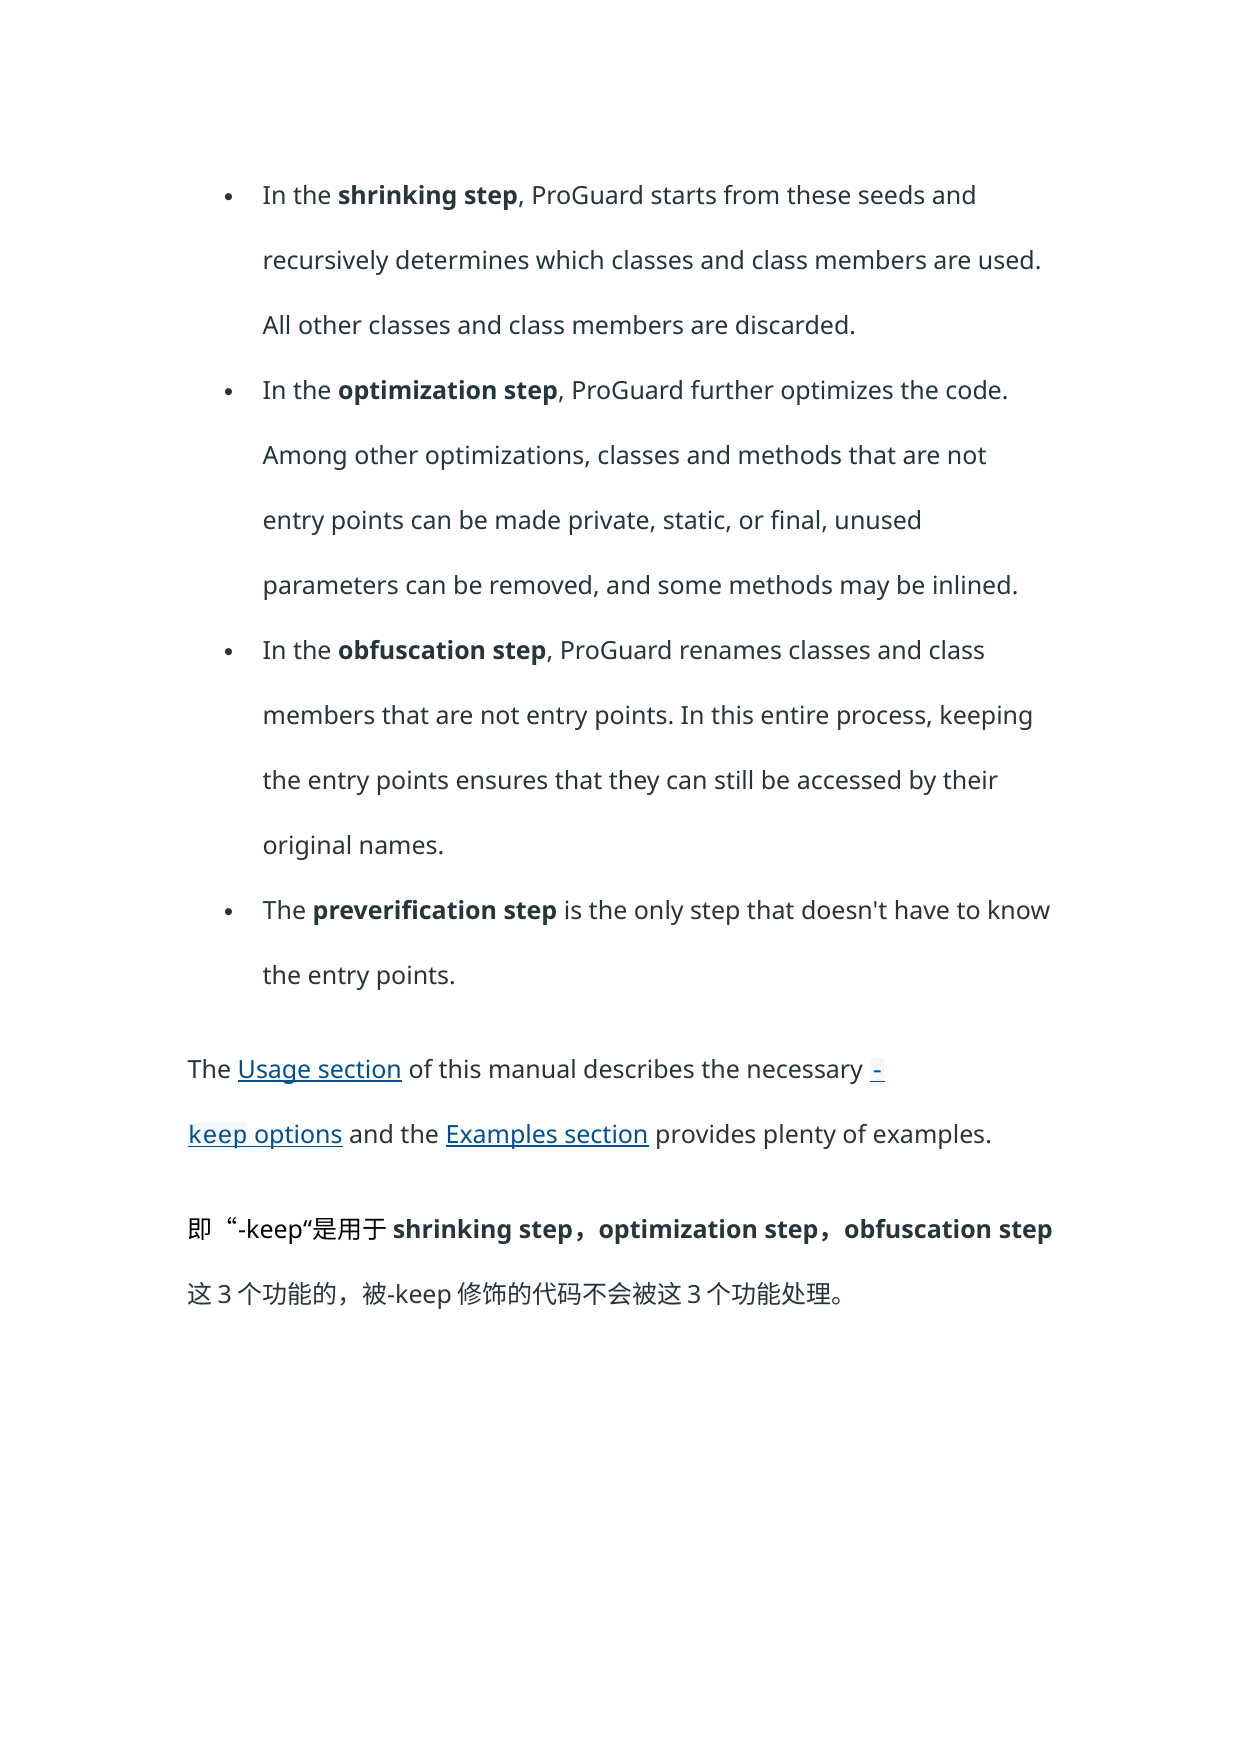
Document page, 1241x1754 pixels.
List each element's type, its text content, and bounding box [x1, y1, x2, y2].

text The Usage section of this manual describes the necessary -keep options and the Examples section provides plenty of examples. [187, 1036, 1053, 1166]
text 即“-keep“是用于shrinking step，optimization step，obfuscation step这3个功能的，被-keep修饰的代码不会被这3个功能处理。 [187, 1195, 1053, 1325]
list In the optimization step, ProGuard further optimizes the code. Among other optimizations, classes and methods that are not entry points can be made private, static, or final, unused parameters can be removed, and some methods may be inlined. [225, 357, 1053, 617]
list In the obfuscation step, ProGuard renames classes and class members that are not entry points. In this entire process, keeping the entry points ensures that they can still be accessed by their original names. [225, 617, 1053, 877]
list The preverification step is the only step that doesn't have to know the entry points. [225, 877, 1053, 1007]
list In the shrinking step, ProGuard starts from these seeds and recursively determines which classes and class members are used. All other classes and class members are discarded. [225, 162, 1053, 357]
